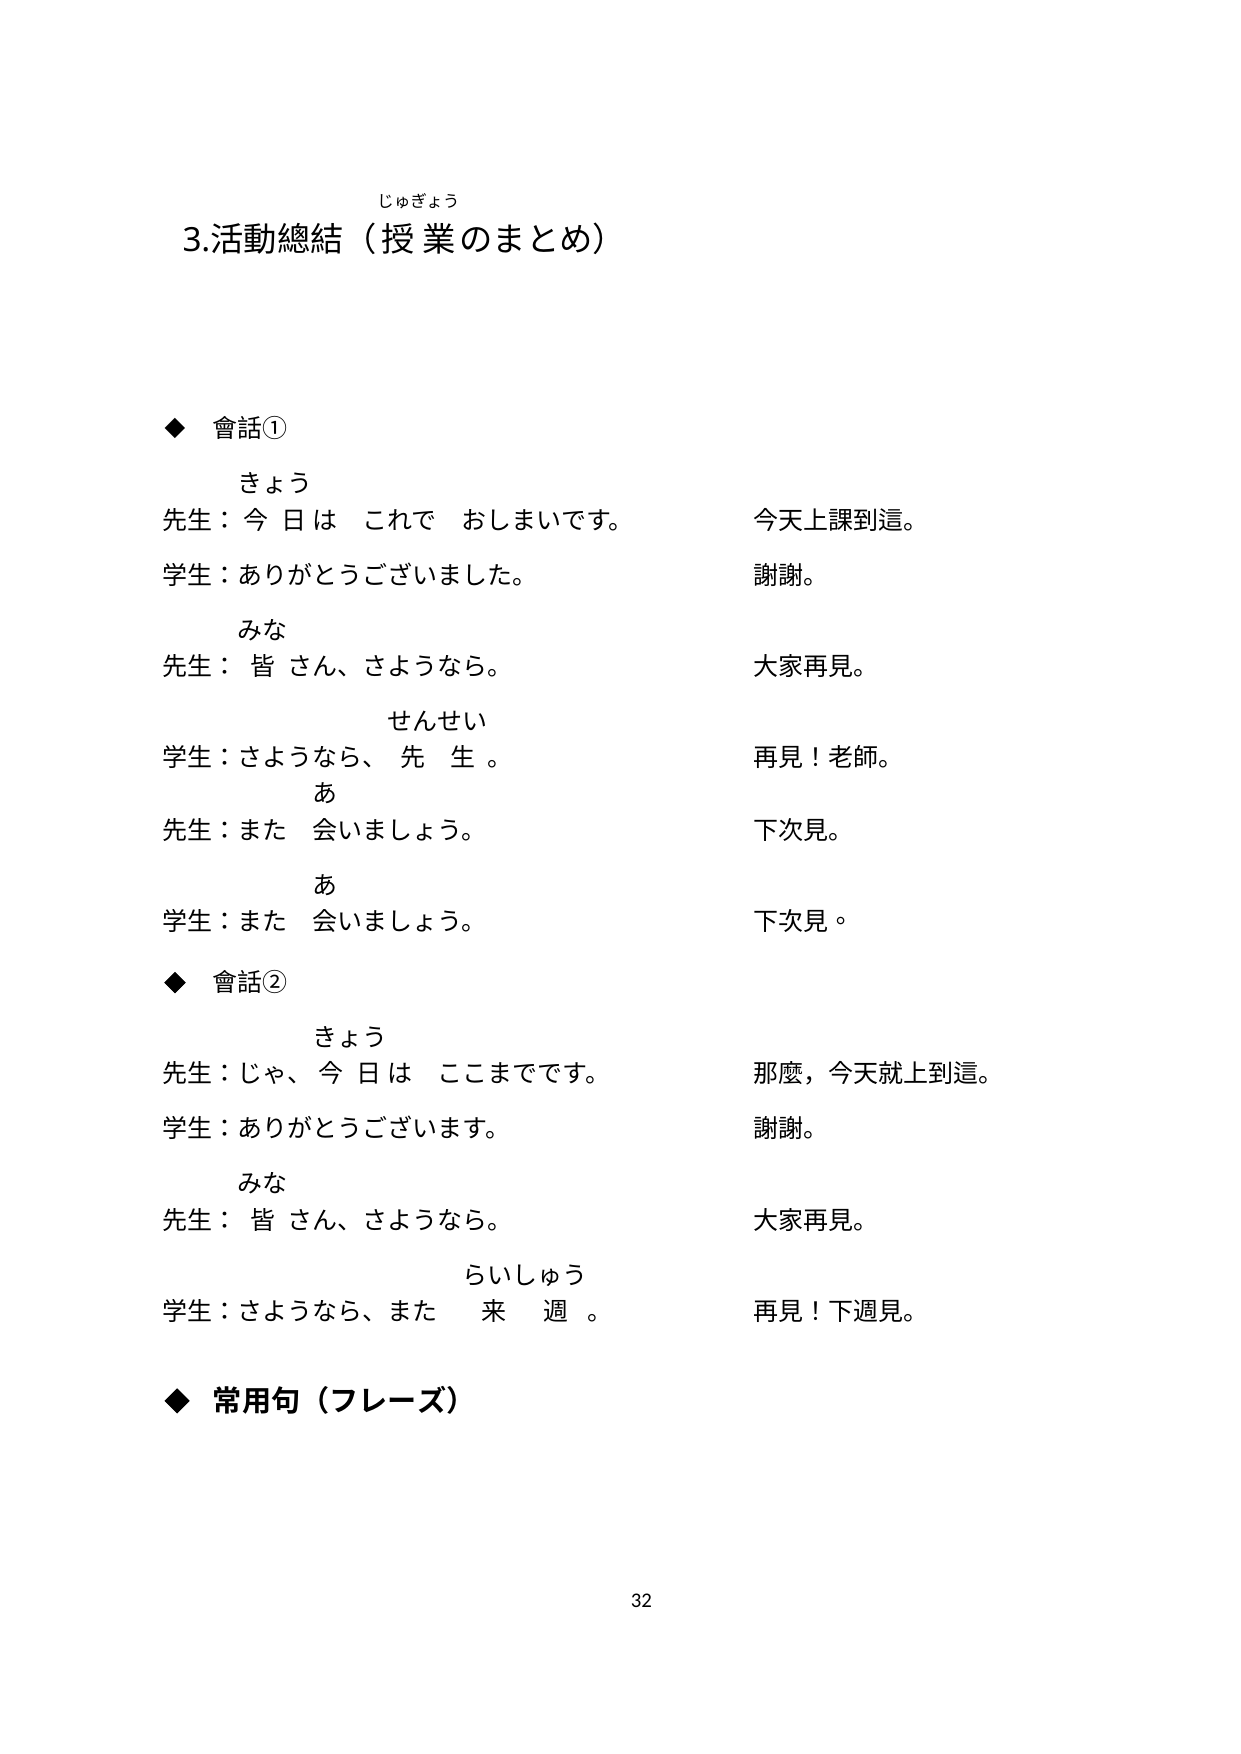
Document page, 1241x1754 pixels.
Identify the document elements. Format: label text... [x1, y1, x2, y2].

list 會話① [162, 408, 1107, 445]
text 先生：は これで おしまいです。 今天上課到這。 [162, 464, 1107, 536]
text 学生：また いましょう。 下次見。 [162, 865, 1107, 938]
text 学生：ありがとうございました。 謝謝。 [162, 555, 1107, 591]
text 先生：さん、さようなら。 大家再見。 [162, 610, 1107, 683]
text 先生：じゃ、は ここまでです。 那麼，今天就上到這。 [162, 1018, 1107, 1090]
subtitle 3.活動總結（のまとめ） [162, 187, 1107, 262]
list 會話② [162, 963, 1107, 999]
text 学生：さようなら、また 。 再見！下週見。 [162, 1255, 1107, 1328]
text 先生：さん、さようなら。 大家再見。 [162, 1164, 1107, 1236]
text 学生：さようなら、。 再見！老師。 先生：また いましょう。 下次見。 [162, 701, 1107, 846]
text 学生：ありがとうございます。 謝謝。 [162, 1109, 1107, 1145]
list 常用句（フレーズ） [162, 1378, 1107, 1420]
